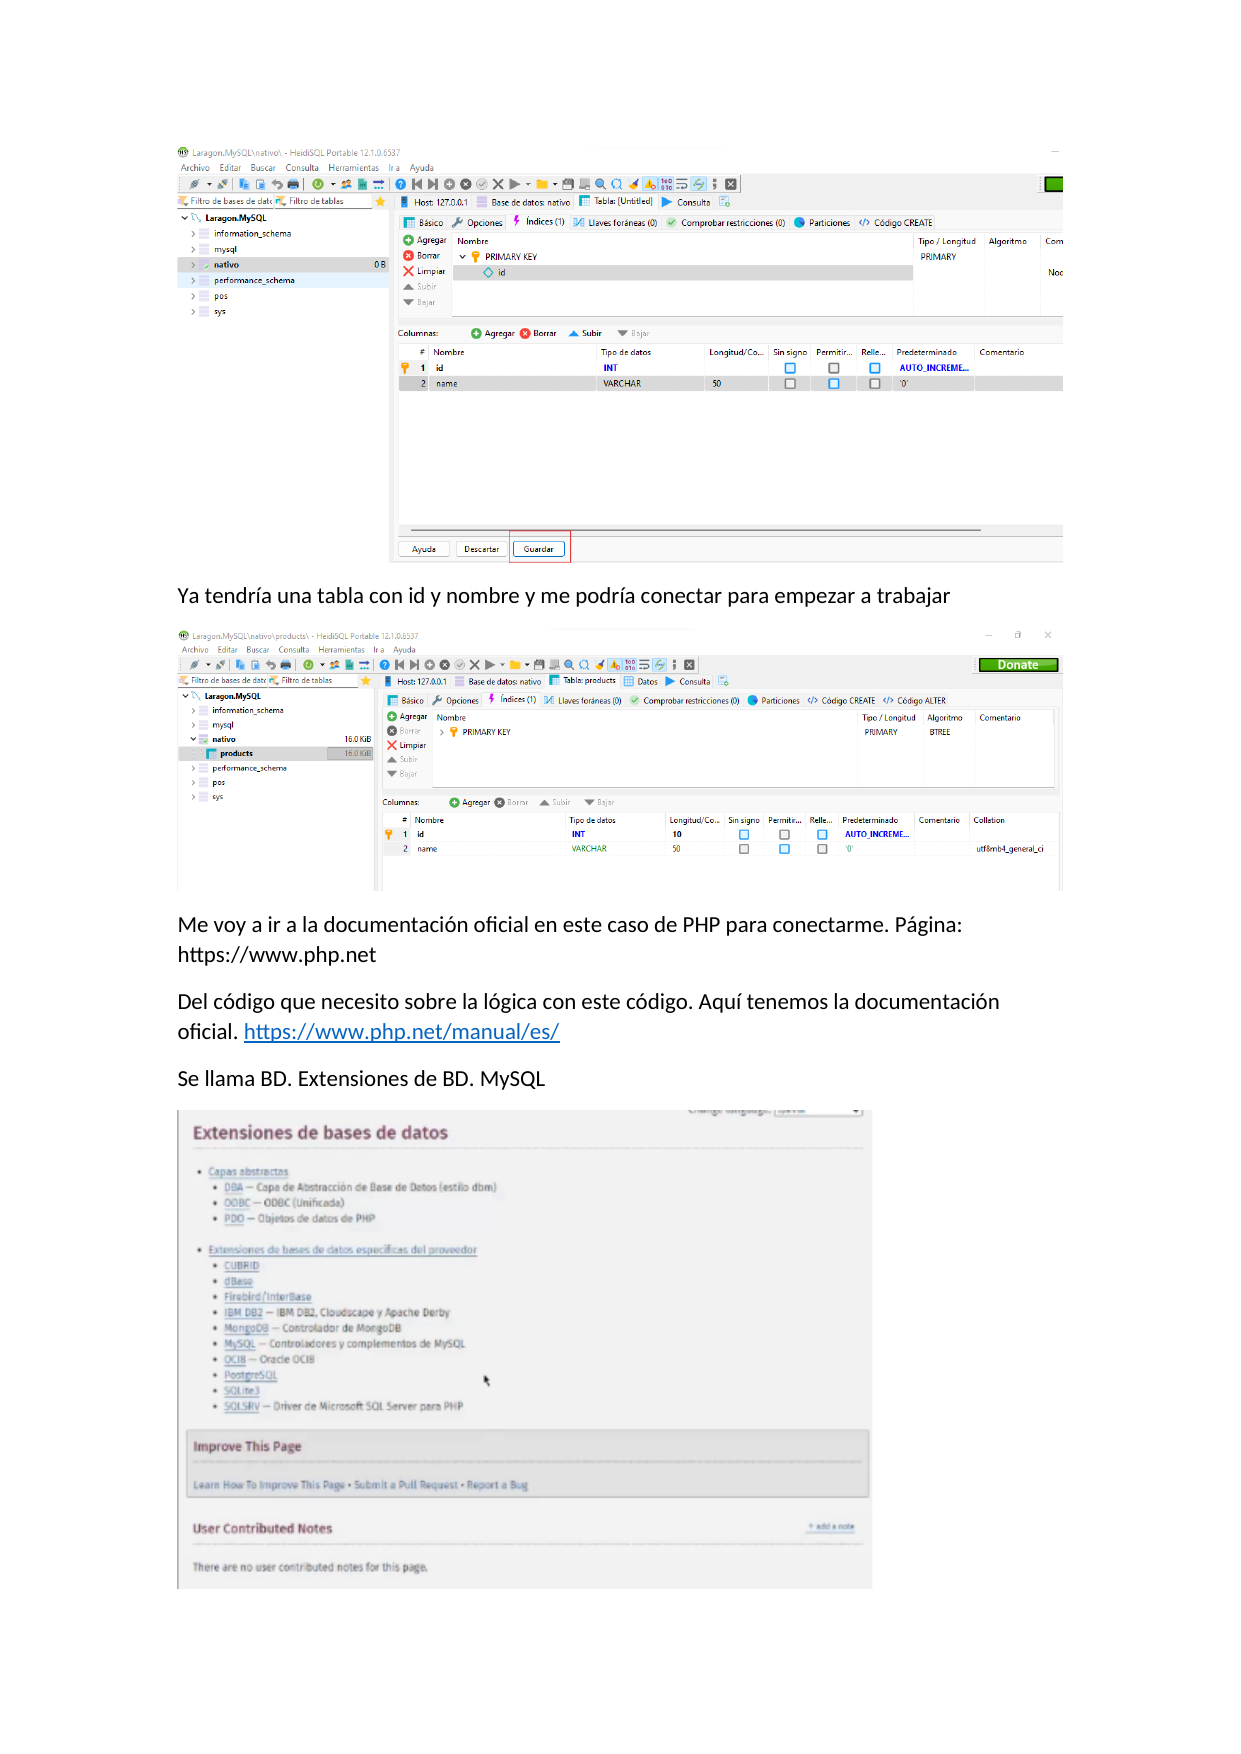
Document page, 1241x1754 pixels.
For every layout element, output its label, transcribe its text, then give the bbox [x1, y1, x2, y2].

text Me voy a ir a la documentación oficial en este caso de PHP para conectarme. Página: https://www.php.net [177, 910, 1063, 968]
picture [177, 628, 1063, 891]
text Del código que necesito sobre la lógica con este código. Aquí tenemos la documentación oficial. https://www.php.net/manual/es/ [177, 987, 1063, 1045]
text Ya tendría una tabla con id y nombre y me podría conectar para empezar a trabajar [177, 581, 1063, 609]
text Se llama BD. Extensiones de BD. MySQL [177, 1064, 1063, 1092]
picture [177, 147, 1063, 563]
picture [177, 1110, 873, 1589]
